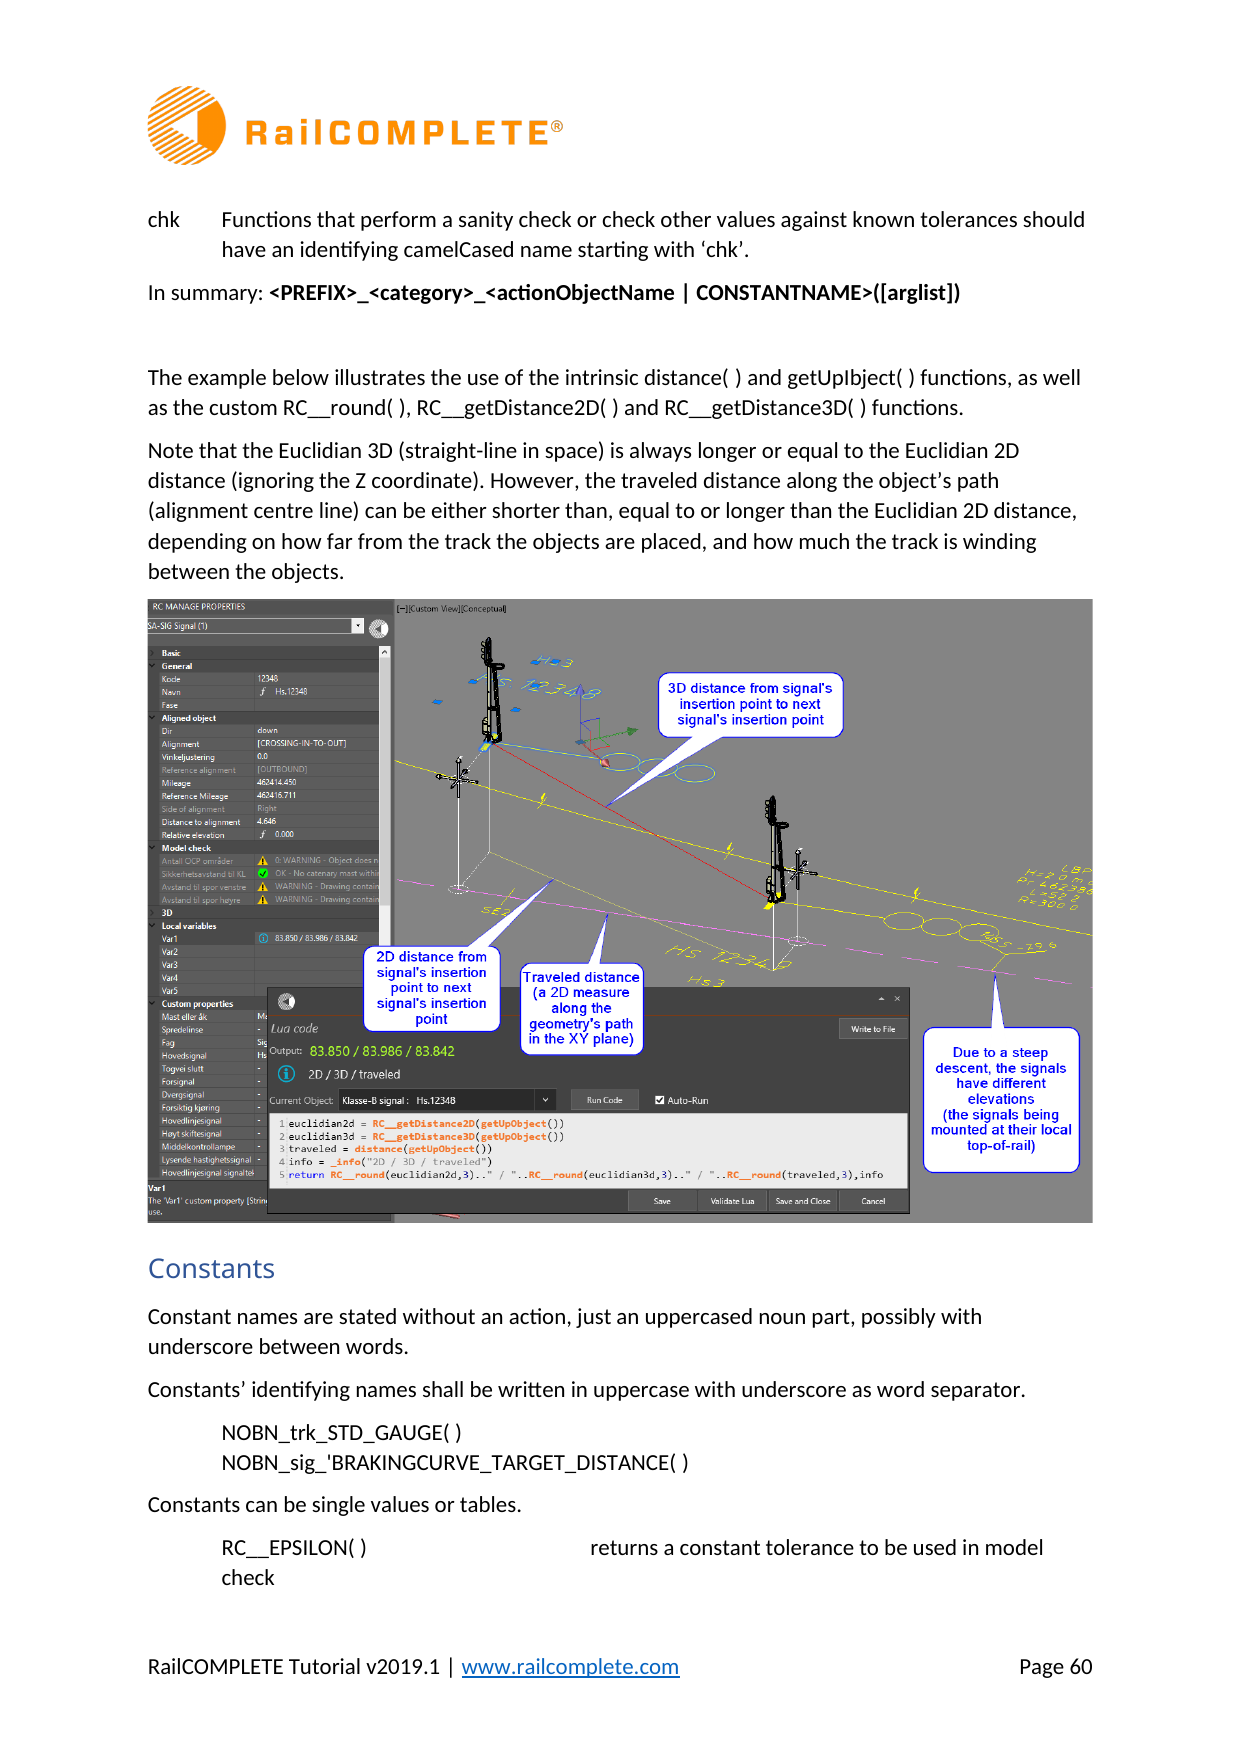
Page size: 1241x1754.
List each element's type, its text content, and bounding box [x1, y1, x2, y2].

text The example below illustrates the use of the intrinsic distance( ) and getUpIbject( ) functions, as well as the custom RC__round( ), RC__getDistance2D( ) and RC__getDistance3D( ) functions. [148, 363, 1093, 421]
text Constants’ identifying names shall be written in uppercase with underscore as word separator. [148, 1375, 1093, 1403]
text Constants can be single values or tables. [148, 1491, 1093, 1519]
picture [147, 599, 1093, 1223]
text Note that the Euclidian 3D (straight-line in space) is always longer or equal to the Euclidian 2D distance (ignoring the Z coordinate). However, the traveled distance along the object’s path (alignment centre line) can be either shorter than, equal to or longer than the Euclidian 2D distance, depending on how far from the track the objects are placed, and how much the track is winding between the objects. [148, 436, 1093, 585]
text Constant names are stated without an action, just an uppercased noun part, possibly with underscore between words. [148, 1302, 1093, 1360]
text NOBN_trk_STD_GAUGE( ) NOBN_sig_'BRAKINGCURVE_TARGET_DISTANCE( ) [148, 1418, 1093, 1476]
text In summary: <PREFIX>_<category>_<actionObjectName | CONSTANTNAME>([arglist]) [148, 278, 1093, 306]
subtitle Constants [148, 1250, 1093, 1287]
text chk Functions that perform a sanity check or check other values against known tolerances should have an identifying camelCased name starting with ‘chk’. [148, 205, 1093, 263]
picture [147, 86, 573, 165]
